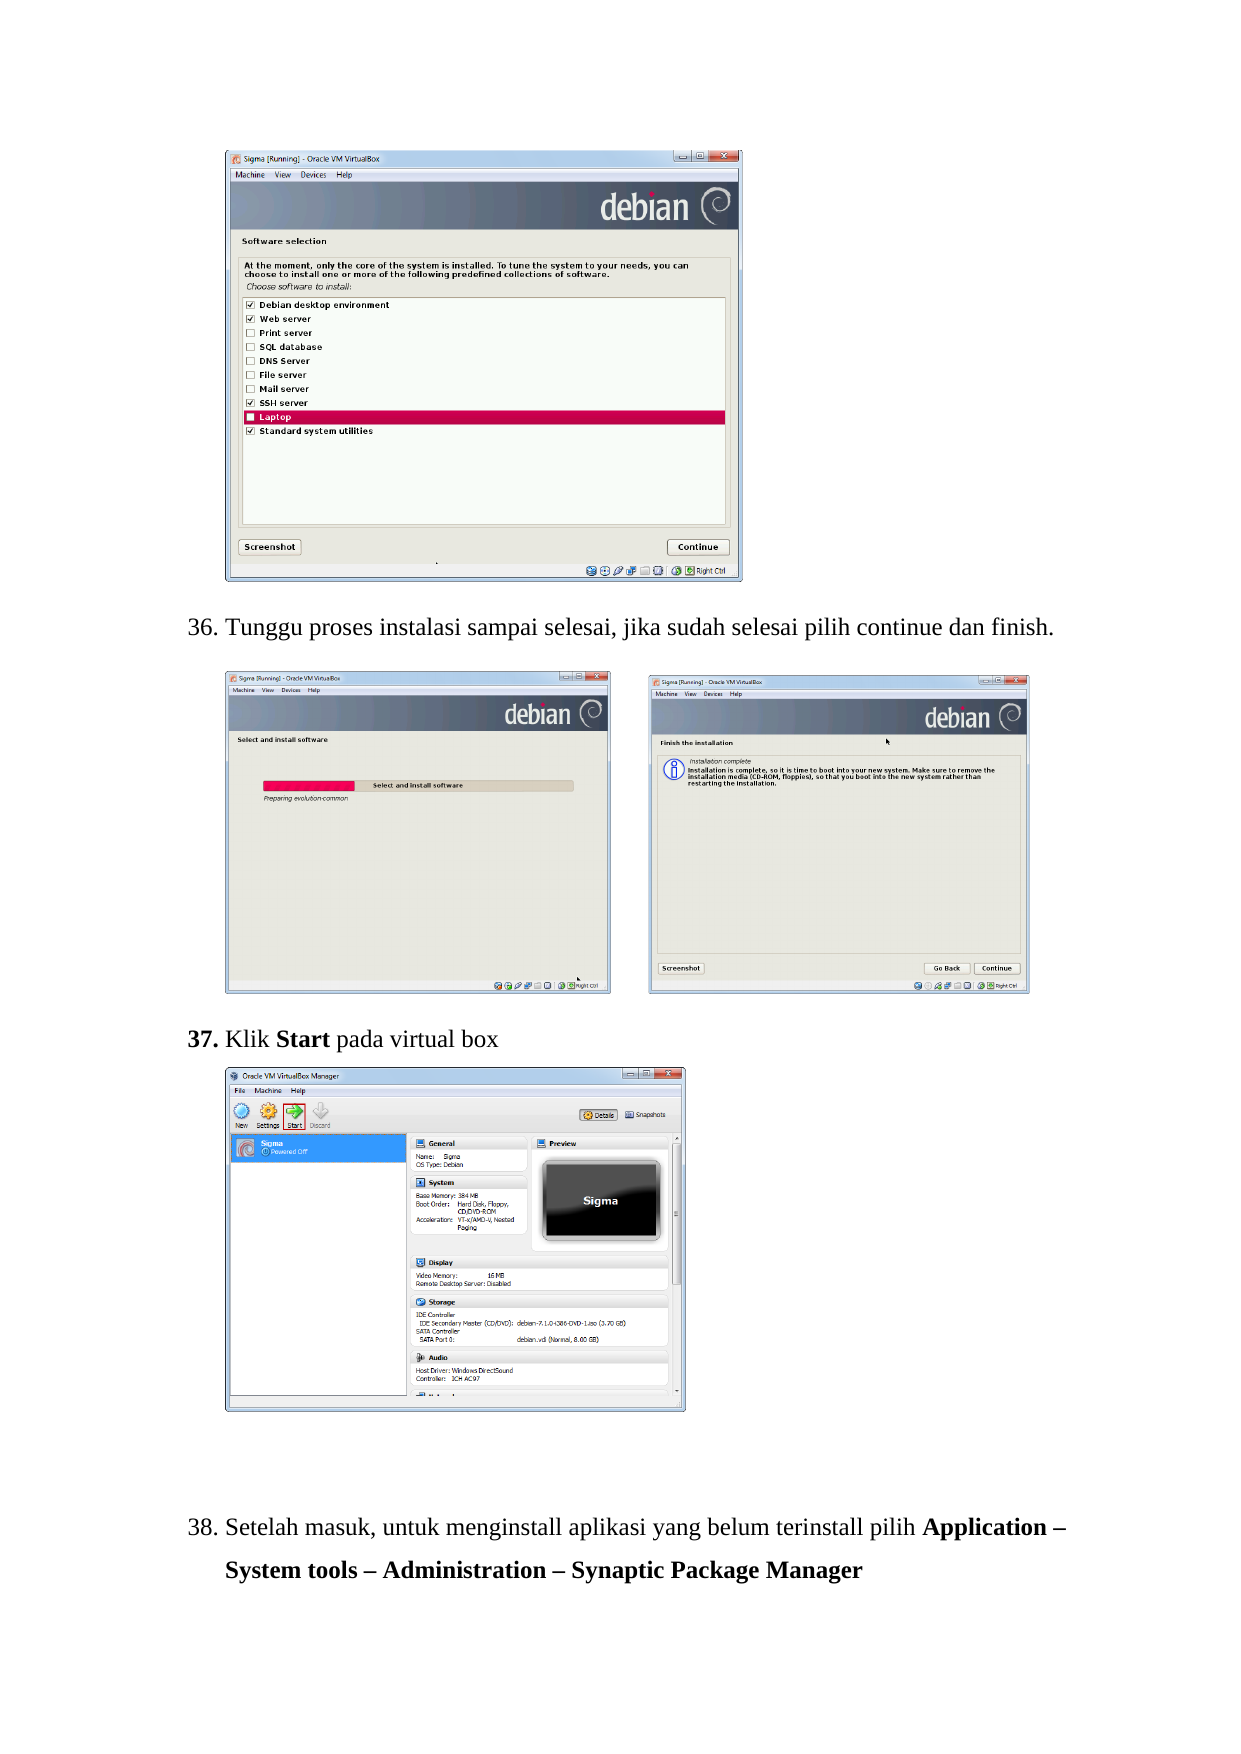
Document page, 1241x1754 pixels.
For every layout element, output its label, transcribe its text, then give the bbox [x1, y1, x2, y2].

picture [225, 1067, 686, 1412]
picture [225, 671, 611, 994]
picture [225, 150, 743, 582]
list Tunggu proses instalasi sampai selesai, jika sudah selesai pilih continue dan finish. [187, 612, 1090, 641]
list Klik Start pada virtual box [187, 1024, 1090, 1053]
list Setelah masuk, untuk menginstall aplikasi yang belum terinstall pilih Application – System tools – Administration – Synaptic Package Manager [187, 1512, 1090, 1584]
picture [648, 675, 1030, 994]
